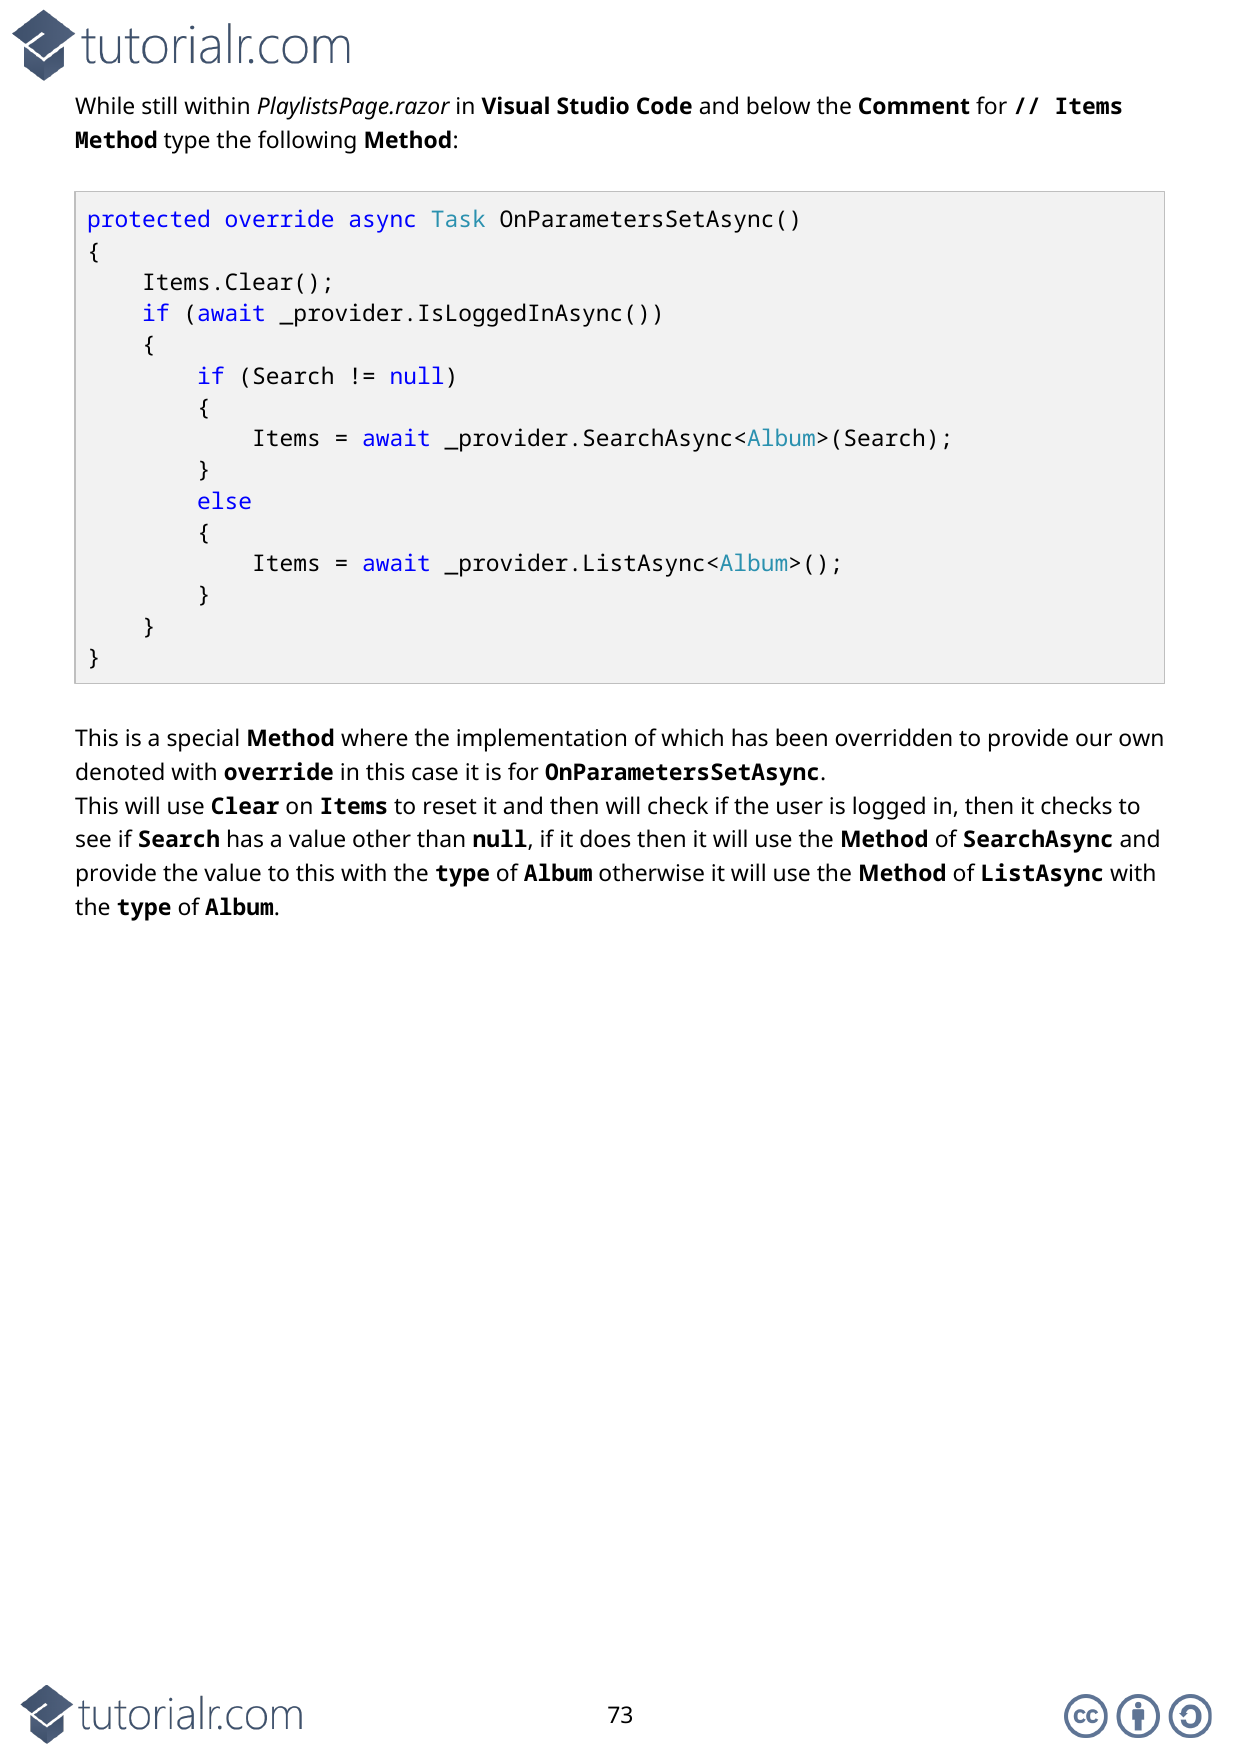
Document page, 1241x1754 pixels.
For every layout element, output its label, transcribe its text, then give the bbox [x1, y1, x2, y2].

picture [1064, 1694, 1212, 1738]
text While still within PlaylistsPage.razor in Visual Studio Code and below the Comment for // Items Method type the following Method: [75, 90, 1165, 155]
picture [8, 9, 363, 81]
text This will use Clear on Items to reset it and then will check if the user is logged in, then it checks to see if Search has a value other than null, if it does then it will use the Method of SearchAsync and provide the value to this with the type of Album otherwise it will use the Method of ListAsync with the type of Album. [75, 789, 1165, 922]
text This is a special Method where the implementation of which has been overridden to provide our own denoted with override in this case it is for OnParametersSetAsync. [75, 722, 1165, 787]
picture [17, 1685, 313, 1744]
